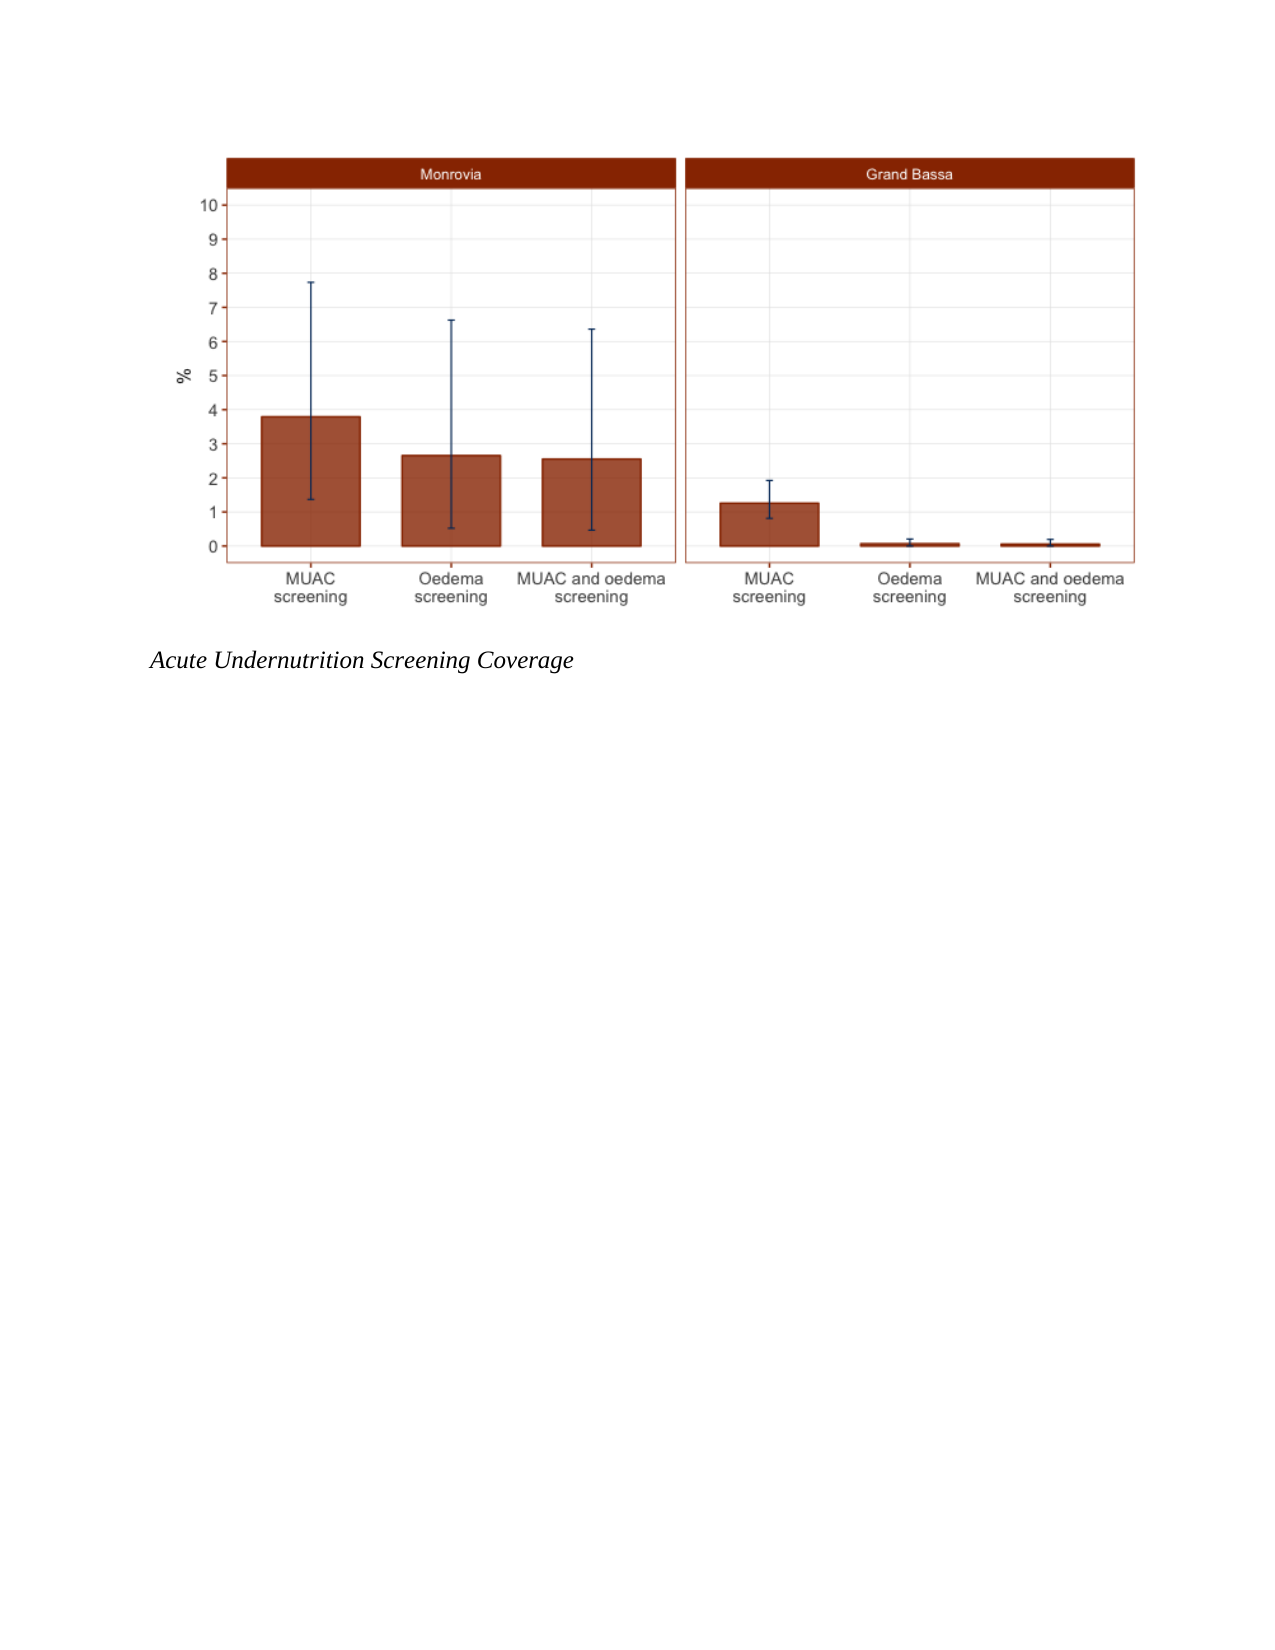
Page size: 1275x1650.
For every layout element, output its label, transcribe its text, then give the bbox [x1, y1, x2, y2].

picture [168, 150, 1144, 638]
text Acute Undernutrition Screening Coverage [150, 645, 1125, 673]
